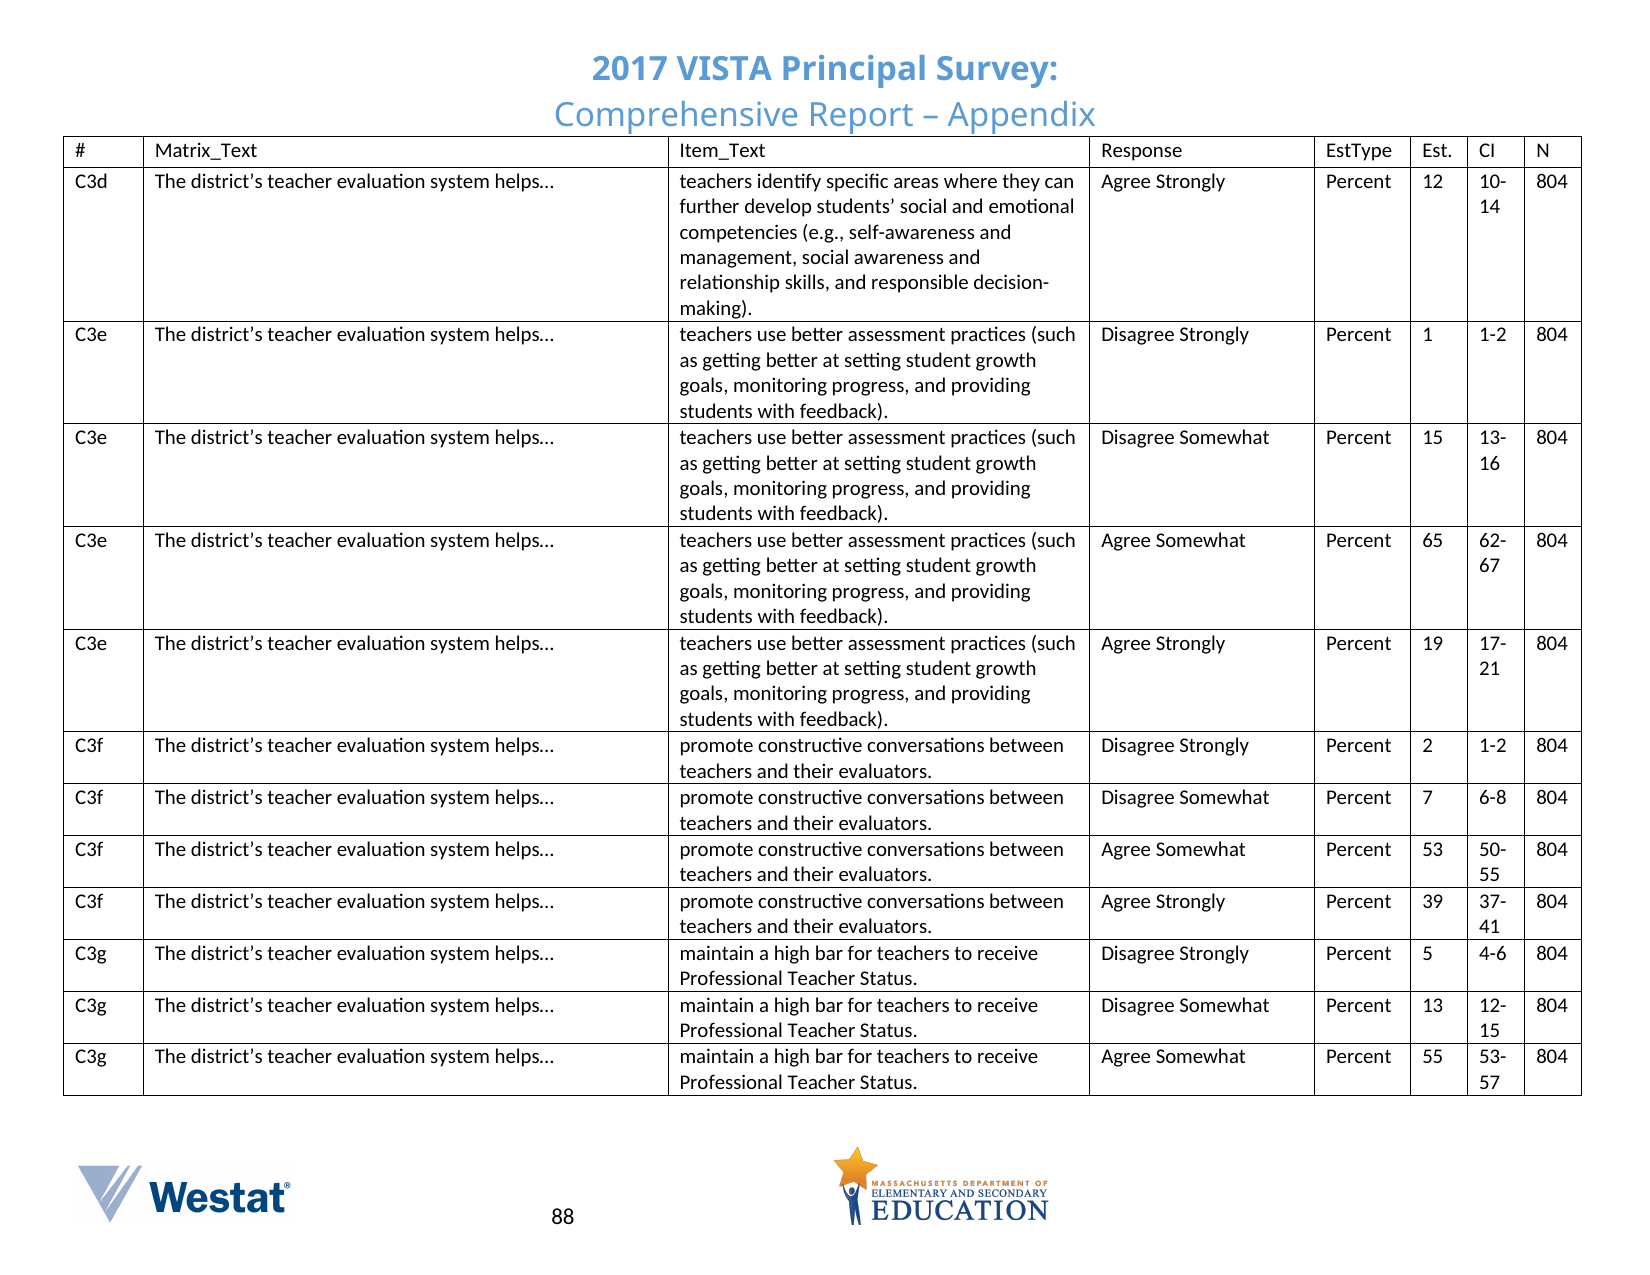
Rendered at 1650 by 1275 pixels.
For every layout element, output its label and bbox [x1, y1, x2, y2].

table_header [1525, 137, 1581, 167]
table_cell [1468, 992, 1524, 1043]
picture [832, 1140, 1050, 1225]
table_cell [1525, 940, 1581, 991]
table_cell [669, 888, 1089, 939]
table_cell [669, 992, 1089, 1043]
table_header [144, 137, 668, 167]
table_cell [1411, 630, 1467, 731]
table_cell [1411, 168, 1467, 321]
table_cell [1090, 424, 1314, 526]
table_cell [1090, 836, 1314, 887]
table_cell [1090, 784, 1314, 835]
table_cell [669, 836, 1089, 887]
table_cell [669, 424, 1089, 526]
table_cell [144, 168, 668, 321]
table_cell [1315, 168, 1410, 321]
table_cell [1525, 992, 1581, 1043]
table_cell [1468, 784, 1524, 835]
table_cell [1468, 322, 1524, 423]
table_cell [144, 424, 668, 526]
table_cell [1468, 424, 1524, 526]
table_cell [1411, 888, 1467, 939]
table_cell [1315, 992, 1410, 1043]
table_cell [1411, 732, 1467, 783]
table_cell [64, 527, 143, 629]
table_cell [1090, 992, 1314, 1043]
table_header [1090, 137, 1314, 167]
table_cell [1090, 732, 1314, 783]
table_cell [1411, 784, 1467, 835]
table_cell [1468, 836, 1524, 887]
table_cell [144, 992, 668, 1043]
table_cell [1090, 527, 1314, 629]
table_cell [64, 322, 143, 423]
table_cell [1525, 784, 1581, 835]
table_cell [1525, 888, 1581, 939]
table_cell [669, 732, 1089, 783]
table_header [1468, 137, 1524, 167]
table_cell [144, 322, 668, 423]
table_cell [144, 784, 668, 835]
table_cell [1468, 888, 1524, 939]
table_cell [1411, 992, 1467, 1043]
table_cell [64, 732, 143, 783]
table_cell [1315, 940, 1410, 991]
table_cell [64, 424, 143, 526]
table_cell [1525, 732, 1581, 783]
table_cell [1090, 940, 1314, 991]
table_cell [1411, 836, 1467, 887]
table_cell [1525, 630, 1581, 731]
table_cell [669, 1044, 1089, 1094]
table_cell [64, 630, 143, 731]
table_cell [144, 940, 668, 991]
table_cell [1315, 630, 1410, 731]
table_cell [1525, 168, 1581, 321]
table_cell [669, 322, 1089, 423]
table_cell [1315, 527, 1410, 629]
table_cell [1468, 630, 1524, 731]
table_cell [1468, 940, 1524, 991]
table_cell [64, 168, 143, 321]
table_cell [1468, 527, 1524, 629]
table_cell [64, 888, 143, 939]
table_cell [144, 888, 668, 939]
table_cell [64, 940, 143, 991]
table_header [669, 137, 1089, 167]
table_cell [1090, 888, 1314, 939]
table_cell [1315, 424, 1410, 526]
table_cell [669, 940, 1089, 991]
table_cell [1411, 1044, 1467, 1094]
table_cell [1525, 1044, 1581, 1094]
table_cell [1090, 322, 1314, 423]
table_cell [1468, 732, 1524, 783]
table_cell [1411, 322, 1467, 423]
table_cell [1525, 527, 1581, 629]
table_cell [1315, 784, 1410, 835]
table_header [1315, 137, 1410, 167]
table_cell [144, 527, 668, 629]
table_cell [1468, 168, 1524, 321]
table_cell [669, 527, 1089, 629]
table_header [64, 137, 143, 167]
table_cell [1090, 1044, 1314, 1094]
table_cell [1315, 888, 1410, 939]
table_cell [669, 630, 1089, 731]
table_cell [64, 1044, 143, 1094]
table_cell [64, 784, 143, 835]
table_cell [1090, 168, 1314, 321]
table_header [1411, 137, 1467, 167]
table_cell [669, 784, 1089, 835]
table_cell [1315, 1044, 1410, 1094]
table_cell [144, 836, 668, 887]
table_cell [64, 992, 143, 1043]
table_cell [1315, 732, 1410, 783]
picture [75, 1161, 293, 1225]
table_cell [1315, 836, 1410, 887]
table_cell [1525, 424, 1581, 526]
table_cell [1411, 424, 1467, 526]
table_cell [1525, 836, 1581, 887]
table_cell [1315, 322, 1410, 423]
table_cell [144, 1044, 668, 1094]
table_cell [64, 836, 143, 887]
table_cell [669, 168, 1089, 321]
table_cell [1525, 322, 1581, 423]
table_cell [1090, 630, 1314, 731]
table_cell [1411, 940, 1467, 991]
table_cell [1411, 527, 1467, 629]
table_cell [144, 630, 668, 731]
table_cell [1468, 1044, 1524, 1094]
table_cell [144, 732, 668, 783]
